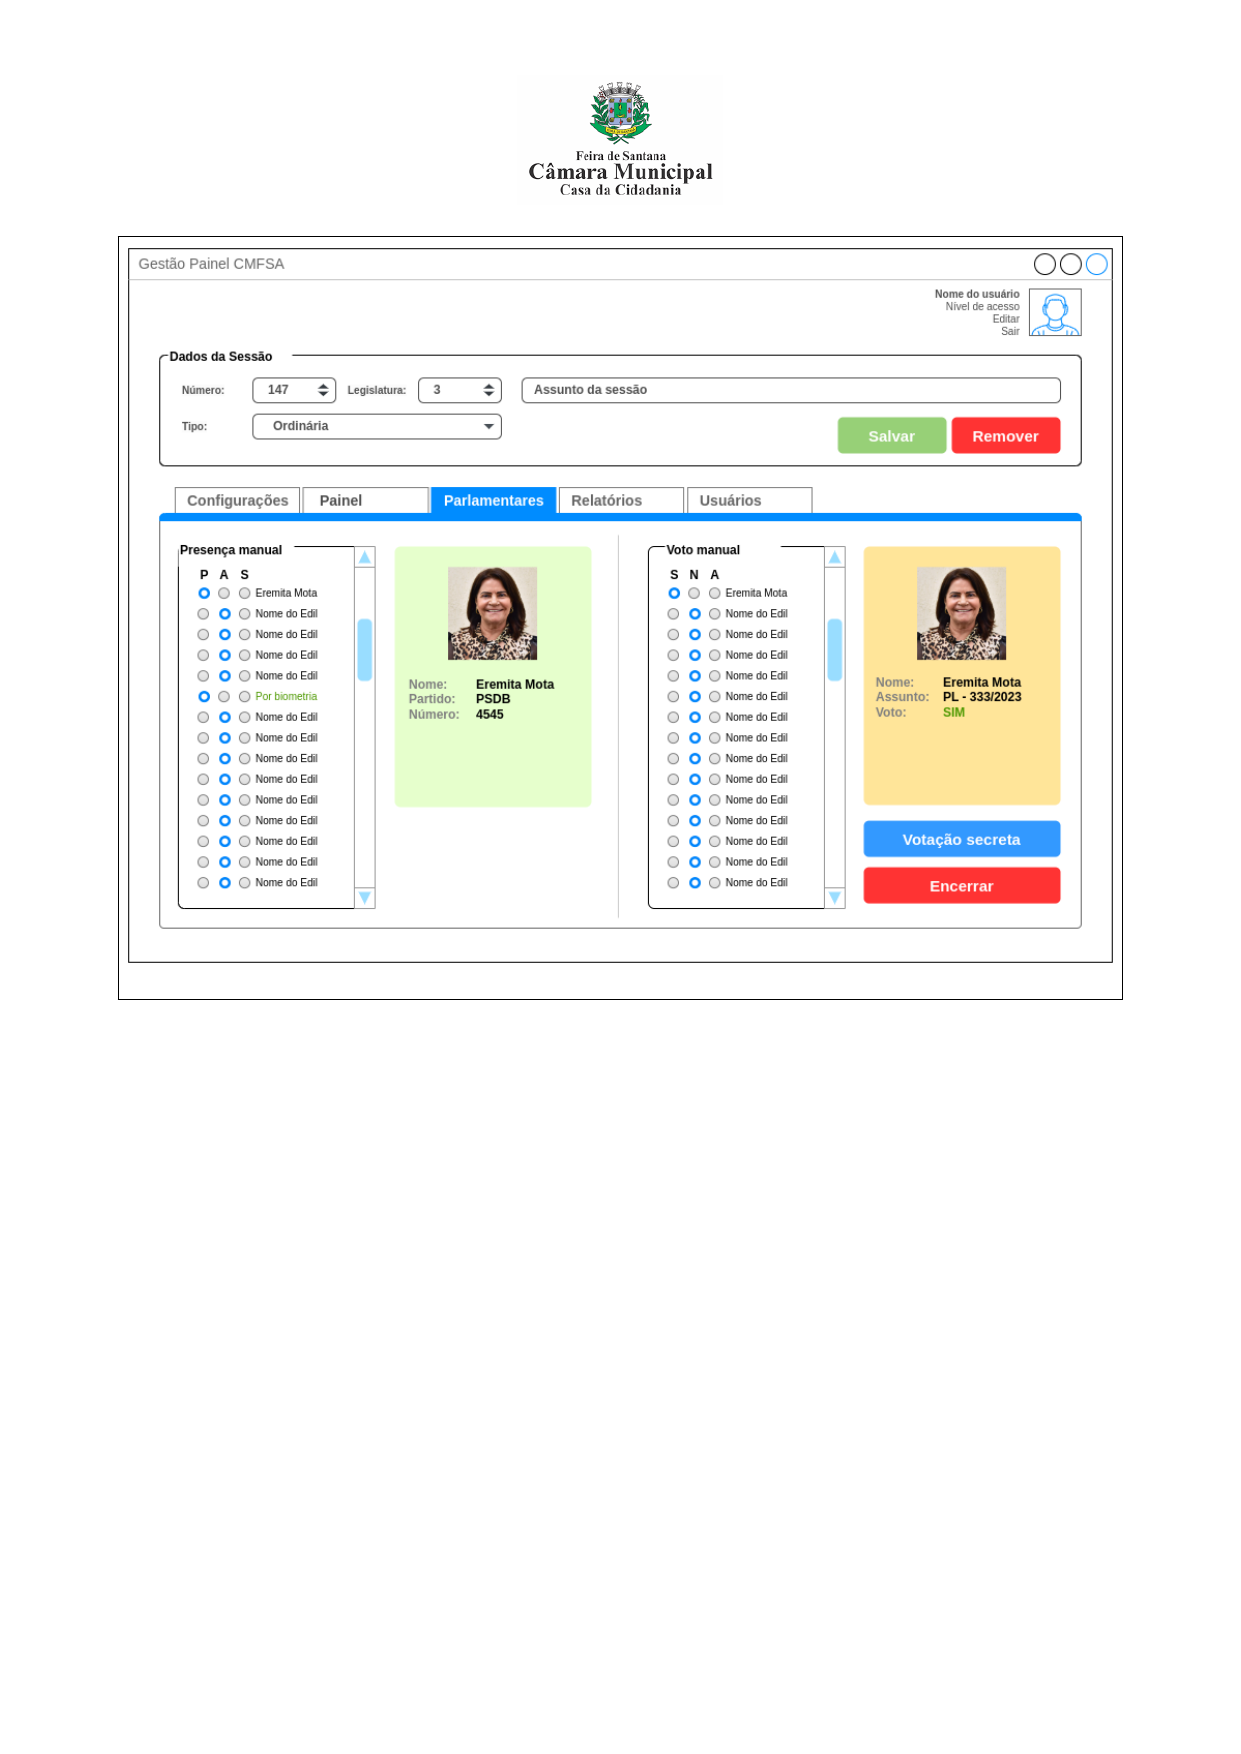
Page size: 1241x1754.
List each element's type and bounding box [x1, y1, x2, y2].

table_cell [119, 237, 1122, 999]
picture [123, 243, 1118, 968]
picture [517, 75, 724, 205]
